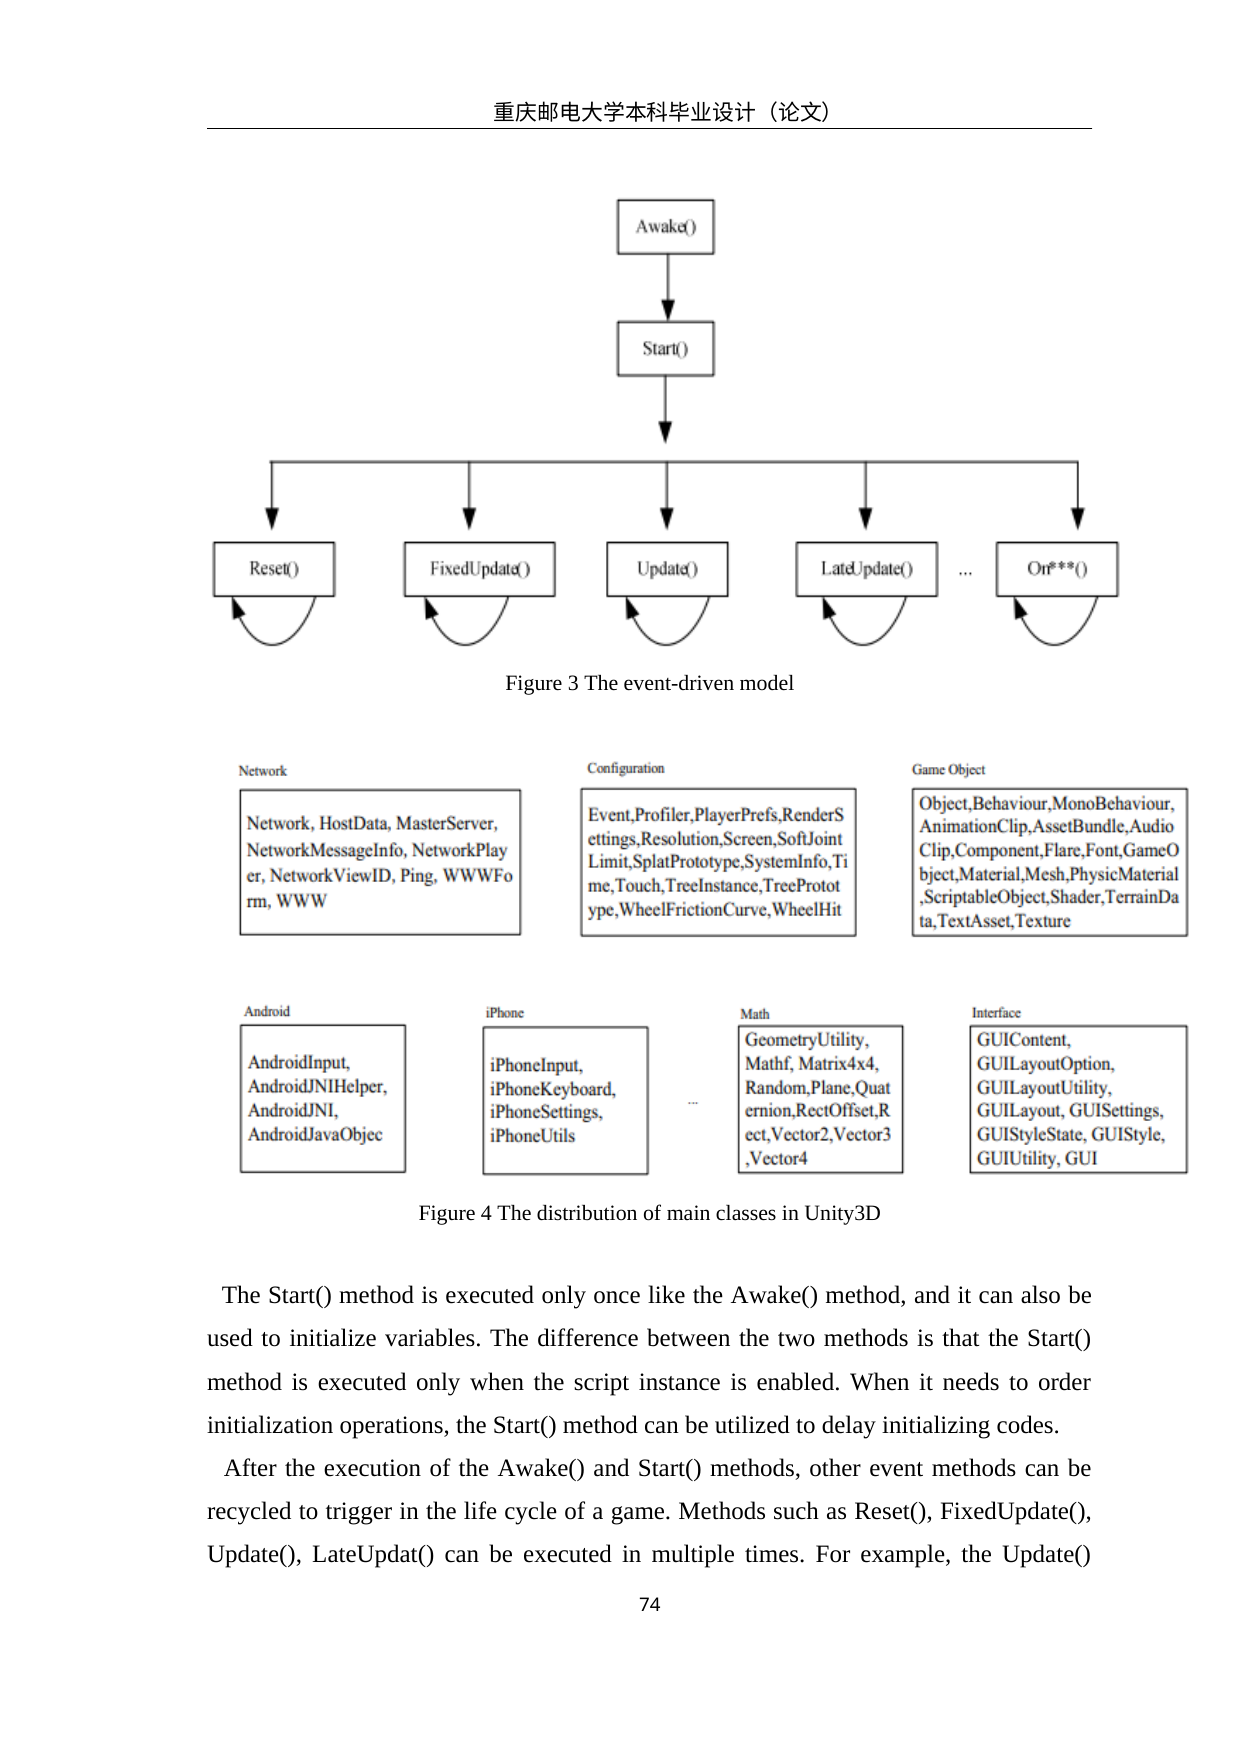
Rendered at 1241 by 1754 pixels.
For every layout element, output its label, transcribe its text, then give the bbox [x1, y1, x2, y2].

text Figure 3 The event-driven model [207, 670, 1092, 695]
text Figure 4 The distribution of main classes in Unity3D [207, 1199, 1092, 1225]
text The Start() method is executed only once like the Awake() method, and it can also be used to initialize variables. The difference between the two methods is that the Start() method is executed only when the script instance is enabled. When it needs to order initialization operations, the Start() method can be utilized to delay initializing codes. [207, 1280, 1092, 1438]
picture [206, 177, 1136, 656]
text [207, 1453, 1092, 1568]
picture [206, 750, 1231, 1186]
